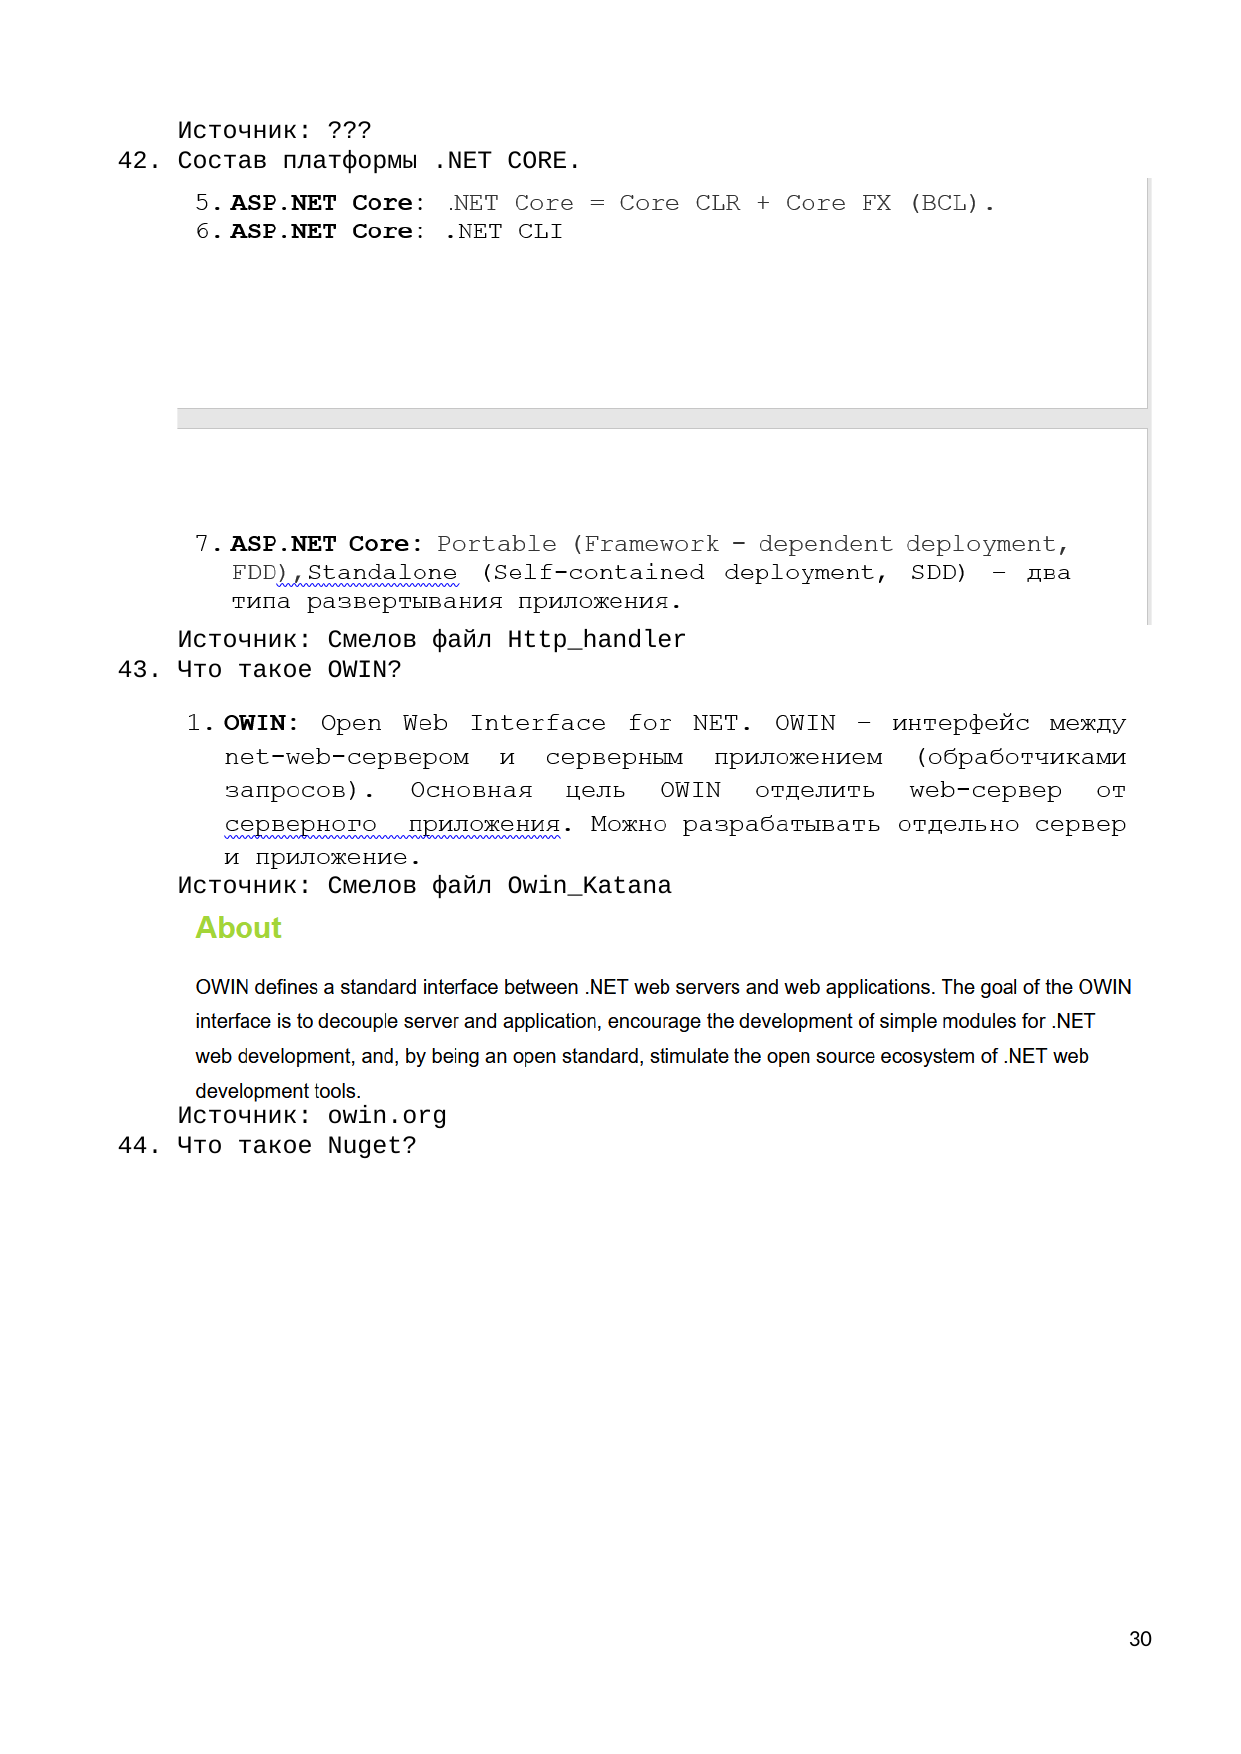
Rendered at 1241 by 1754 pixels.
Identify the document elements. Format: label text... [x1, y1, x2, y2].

list Источник: ??? [177, 118, 1152, 146]
picture [177, 686, 1152, 871]
list Источник: owin.org [177, 1103, 1152, 1131]
list Состав платформы .NET CORE. [177, 148, 1152, 176]
list Что такое Nuget? [177, 1133, 1152, 1161]
list Источник: Смелов файл Http_handler [177, 626, 1152, 655]
list Что такое OWIN? [177, 656, 1152, 685]
picture [177, 902, 1152, 1102]
picture [177, 178, 1152, 625]
list Источник: Смелов файл Owin_Katana [177, 872, 1152, 901]
